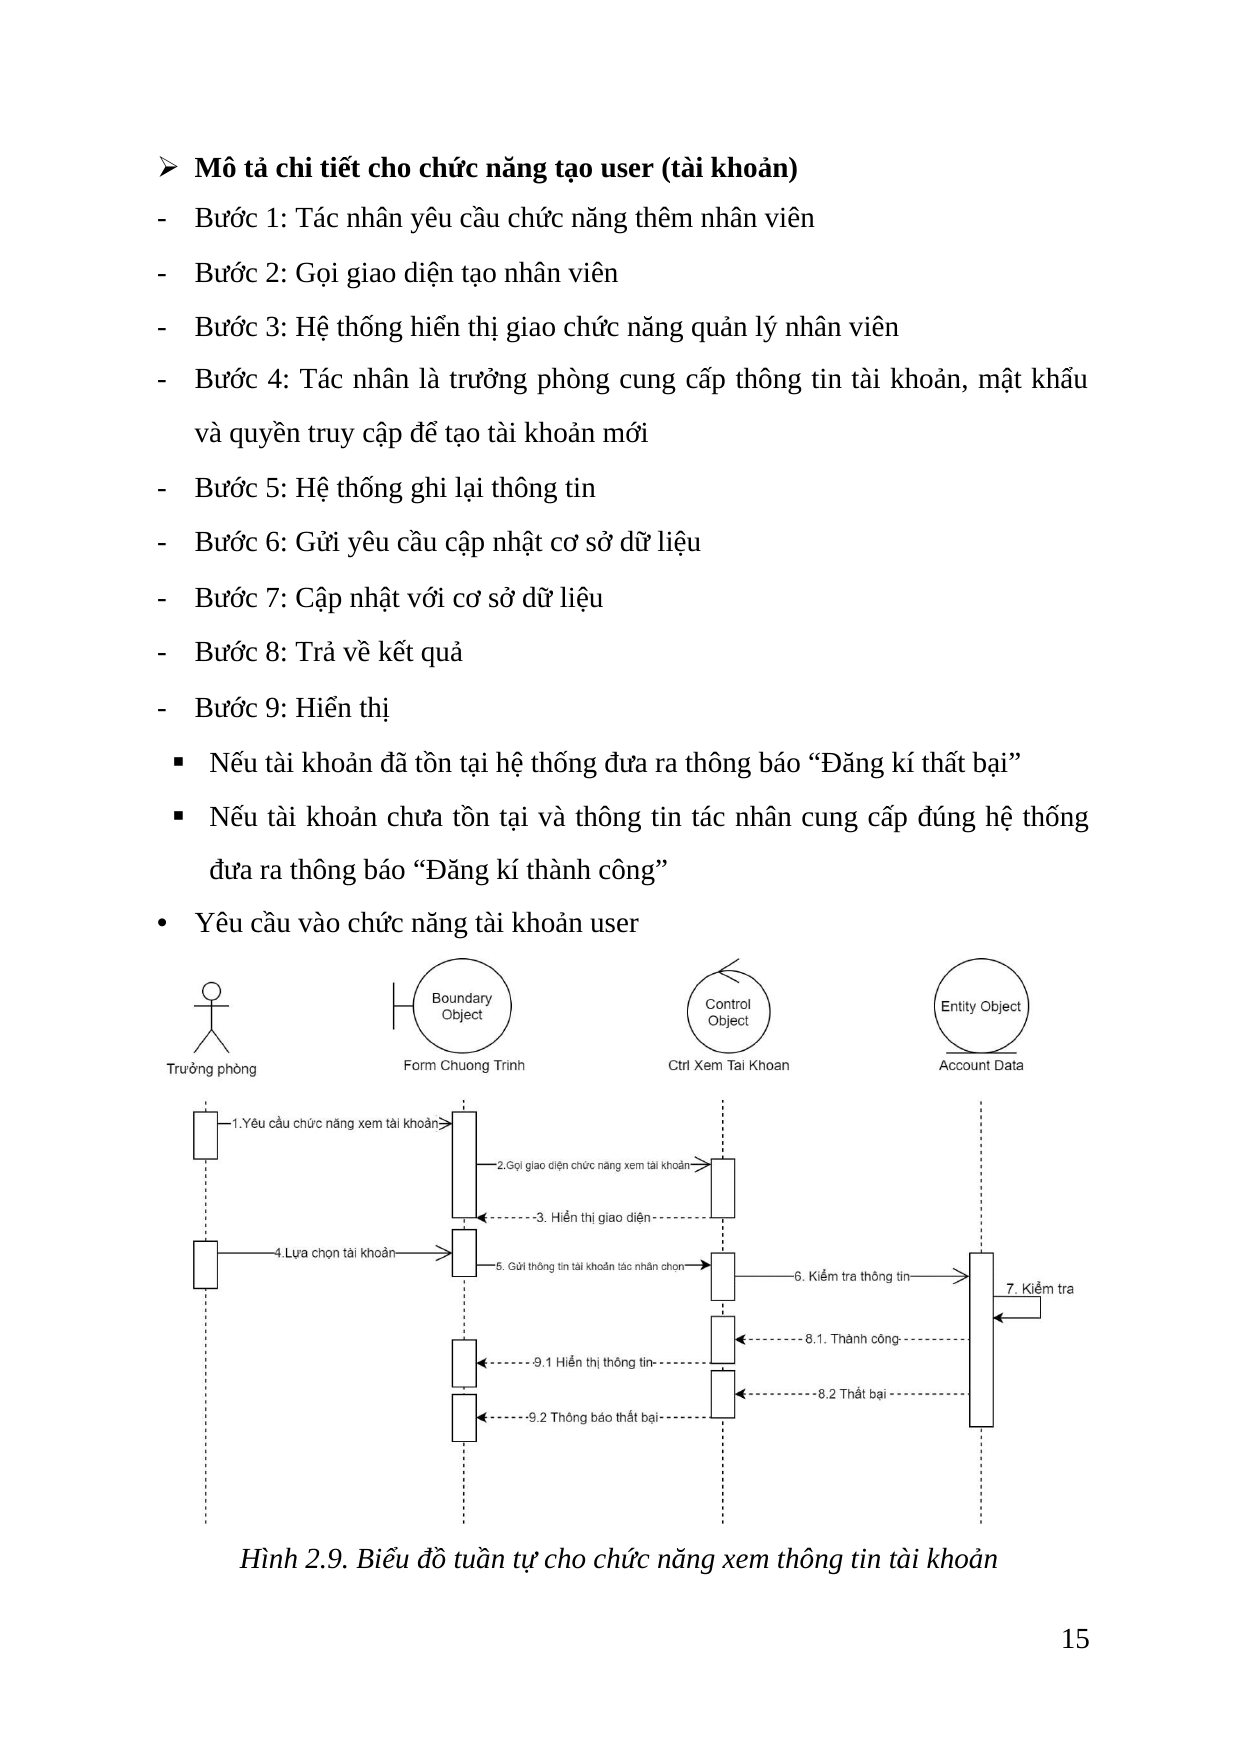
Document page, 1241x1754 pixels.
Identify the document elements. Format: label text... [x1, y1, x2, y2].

picture [166, 958, 1074, 1524]
list Bước 1: Tác nhân yêu cầu chức năng thêm nhân viên [157, 200, 1090, 233]
list Bước 9: Hiển thị [157, 690, 1090, 723]
list Bước 2: Gọi giao diện tạo nhân viên [157, 255, 1090, 288]
list Bước 4: Tác nhân là trưởng phòng cung cấp thông tin tài khoản, mật khẩu và quyền truy cập để tạo tài khoản mới [157, 361, 1090, 449]
list Mô tả chi tiết cho chức năng tạo user (tài khoản) [157, 150, 1090, 184]
list Bước 8: Trả về kết quả [157, 634, 1090, 668]
list Bước 6: Gửi yêu cầu cập nhật cơ sở dữ liệu [157, 524, 1090, 558]
list Nếu tài khoản đã tồn tại hệ thống đưa ra thông báo “Đăng kí thất bại” [172, 745, 1090, 779]
list Nếu tài khoản chưa tồn tại và thông tin tác nhân cung cấp đúng hệ thống đưa ra thông báo “Đăng kí thành công” [172, 799, 1090, 885]
text Hình 2.9. Biểu đồ tuần tự cho chức năng xem thông tin tài khoản [150, 1541, 1090, 1575]
list Yêu cầu vào chức năng tài khoản user [157, 905, 1090, 939]
list Bước 7: Cập nhật với cơ sở dữ liệu [157, 580, 1090, 613]
list Bước 5: Hệ thống ghi lại thông tin [157, 470, 1090, 504]
list Bước 3: Hệ thống hiển thị giao chức năng quản lý nhân viên [157, 309, 1090, 342]
